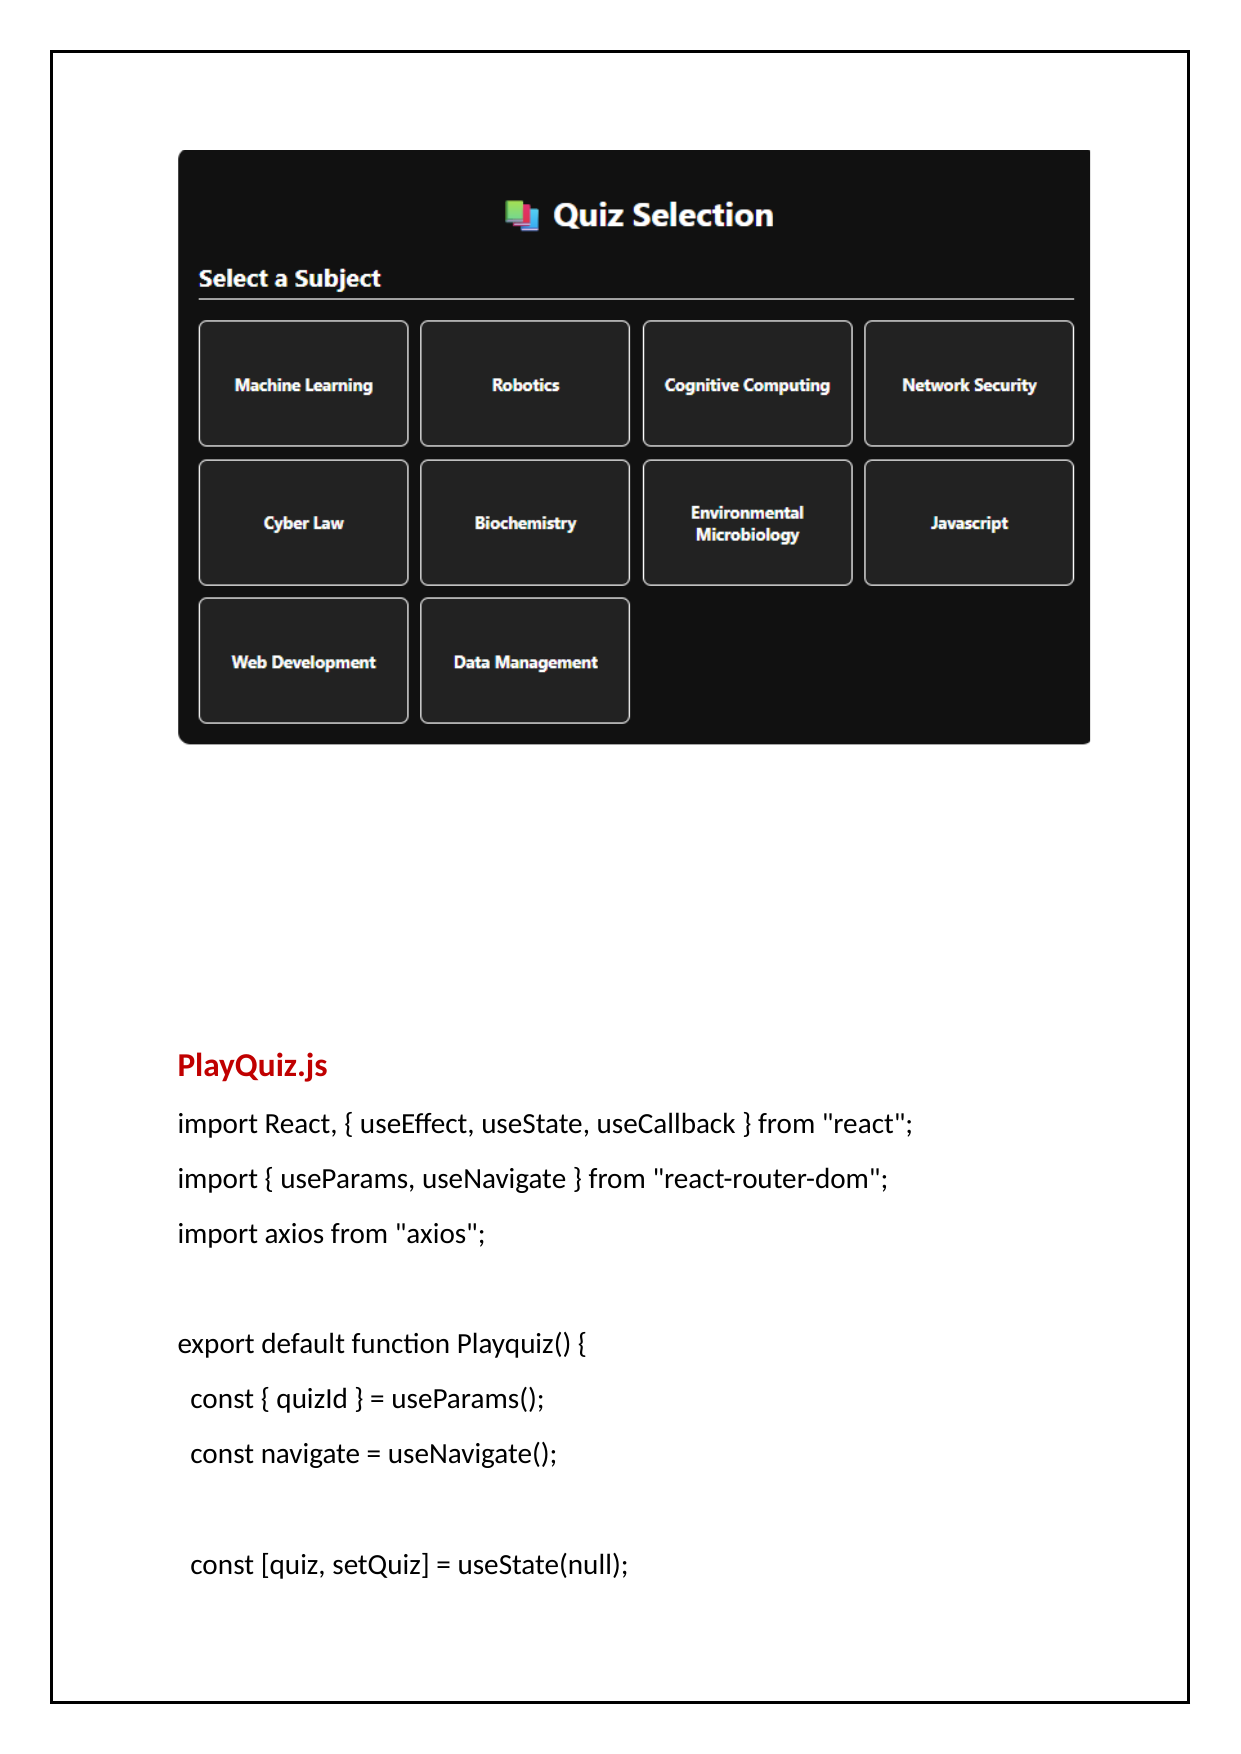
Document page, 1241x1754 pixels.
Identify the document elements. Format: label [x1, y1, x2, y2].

picture [177, 150, 1091, 778]
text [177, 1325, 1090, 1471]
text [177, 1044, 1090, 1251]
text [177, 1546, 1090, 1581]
